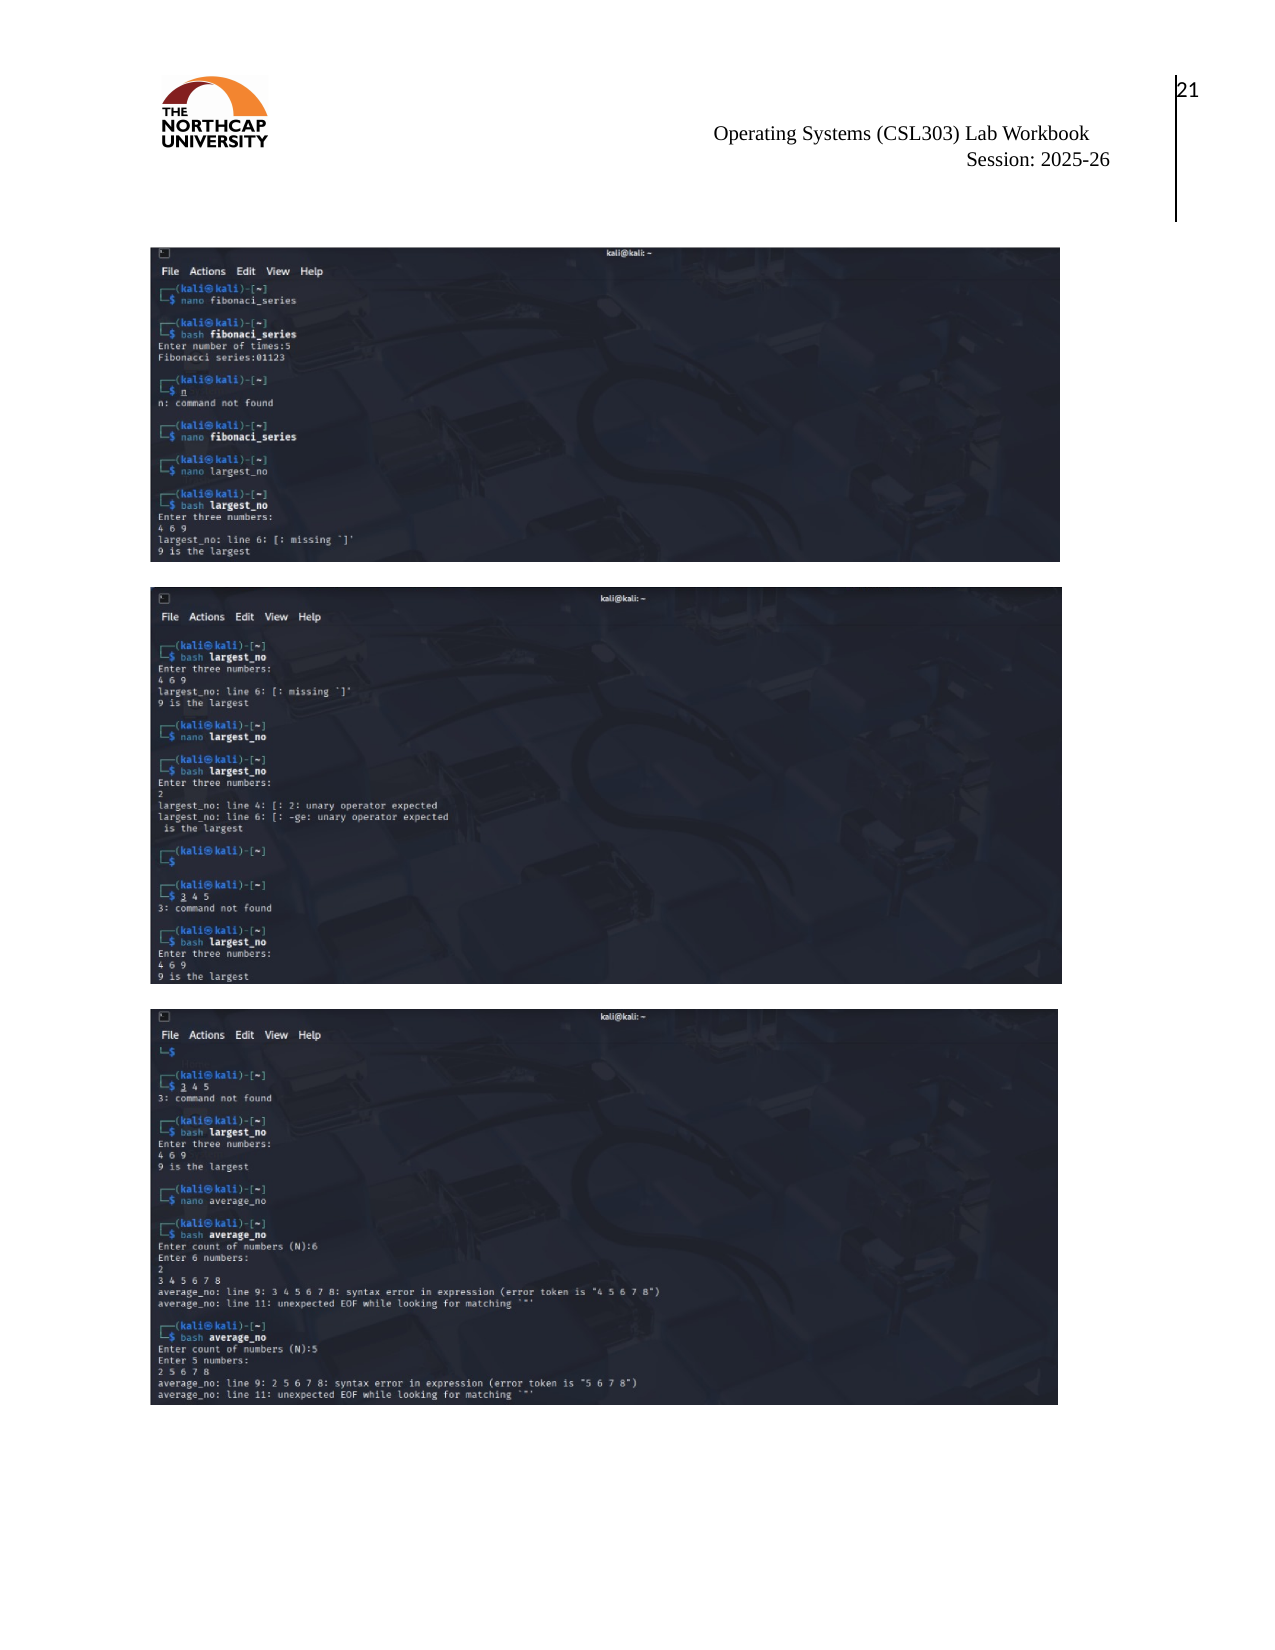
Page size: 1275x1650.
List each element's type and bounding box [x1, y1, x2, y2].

picture [150, 1008, 1058, 1405]
picture [150, 586, 1062, 984]
picture [150, 247, 1060, 562]
picture [161, 75, 269, 150]
